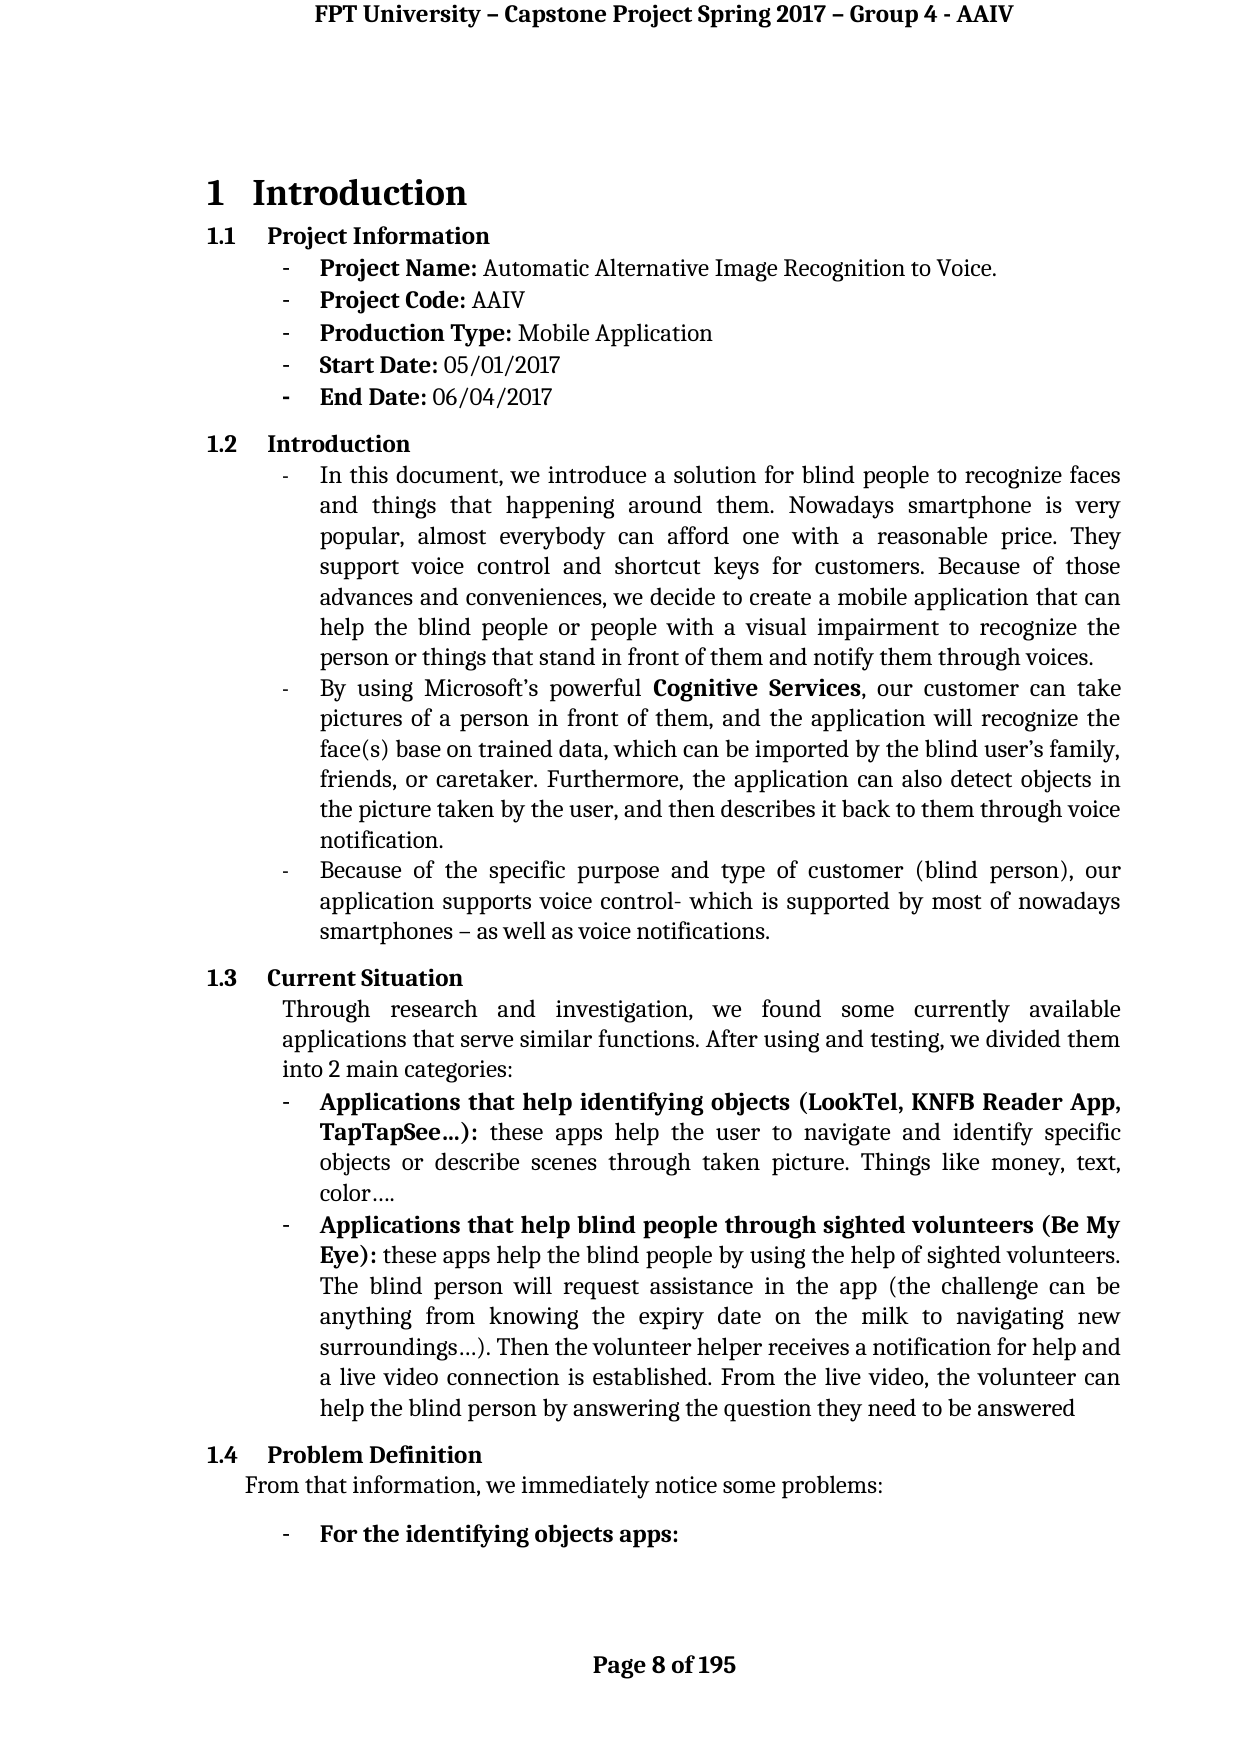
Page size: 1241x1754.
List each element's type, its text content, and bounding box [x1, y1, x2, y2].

list Production Type: Mobile Application [282, 317, 1122, 347]
list Because of the specific purpose and type of customer (blind person), our application supports voice control- which is supported by most of nowadays smartphones – as well as voice notifications. [282, 856, 1122, 946]
list Applications that help identifying objects (LookTel, KNFB Reader App, TapTapSee…): these apps help the user to navigate and identify specific objects or describe scenes through taken picture. Things like money, text, color…. [282, 1086, 1122, 1207]
subtitle Introduction [207, 430, 1122, 459]
list Start Date: 05/01/2017 [282, 349, 1122, 379]
list In this document, we introduce a solution for blind people to recognize faces and things that happening around them. Nowadays smartphone is very popular, almost everybody can afford one with a reasonable price. They support voice control and shortcut keys for customers. Because of those advances and conveniences, we decide to create a mobile application that can help the blind people or people with a visual impairment to recognize the person or things that stand in front of them and notify them through voices. [282, 461, 1122, 672]
subtitle Introduction [207, 172, 1122, 215]
subtitle Problem Definition [207, 1441, 1122, 1469]
subtitle Current Situation [207, 964, 1122, 993]
list By using Microsoft’s powerful Cognitive Services, our customer can take pictures of a person in front of them, and the application will recognize the face(s) base on trained data, which can be imported by the blind user’s family, friends, or caretaker. Furthermore, the application can also detect objects in the picture taken by the user, and then describes it back to them through voice notification. [282, 674, 1122, 854]
subtitle Project Information [207, 222, 1122, 251]
list Through research and investigation, we found some currently available applications that serve similar functions. After using and testing, we divided them into 2 main categories: [282, 994, 1122, 1084]
list For the identifying objects apps: [282, 1518, 1122, 1548]
list Applications that help blind people through sighted volunteers (Be My Eye): these apps help the blind people by using the help of sighted volunteers. The blind person will request assistance in the app (the challenge can be anything from knowing the expiry date on the milk to navigating new surroundings…). Then the volunteer helper receives a notification for help and a live video connection is established. From the live video, the volunteer can help the blind person by answering the question they need to be answered [282, 1209, 1122, 1422]
list Project Code: AAIV [282, 284, 1122, 315]
list End Date: 06/04/2017 [282, 381, 1122, 412]
list Project Name: Automatic Alternative Image Recognition to Voice. [282, 252, 1122, 283]
text From that information, we immediately notice some problems: [207, 1471, 1122, 1500]
